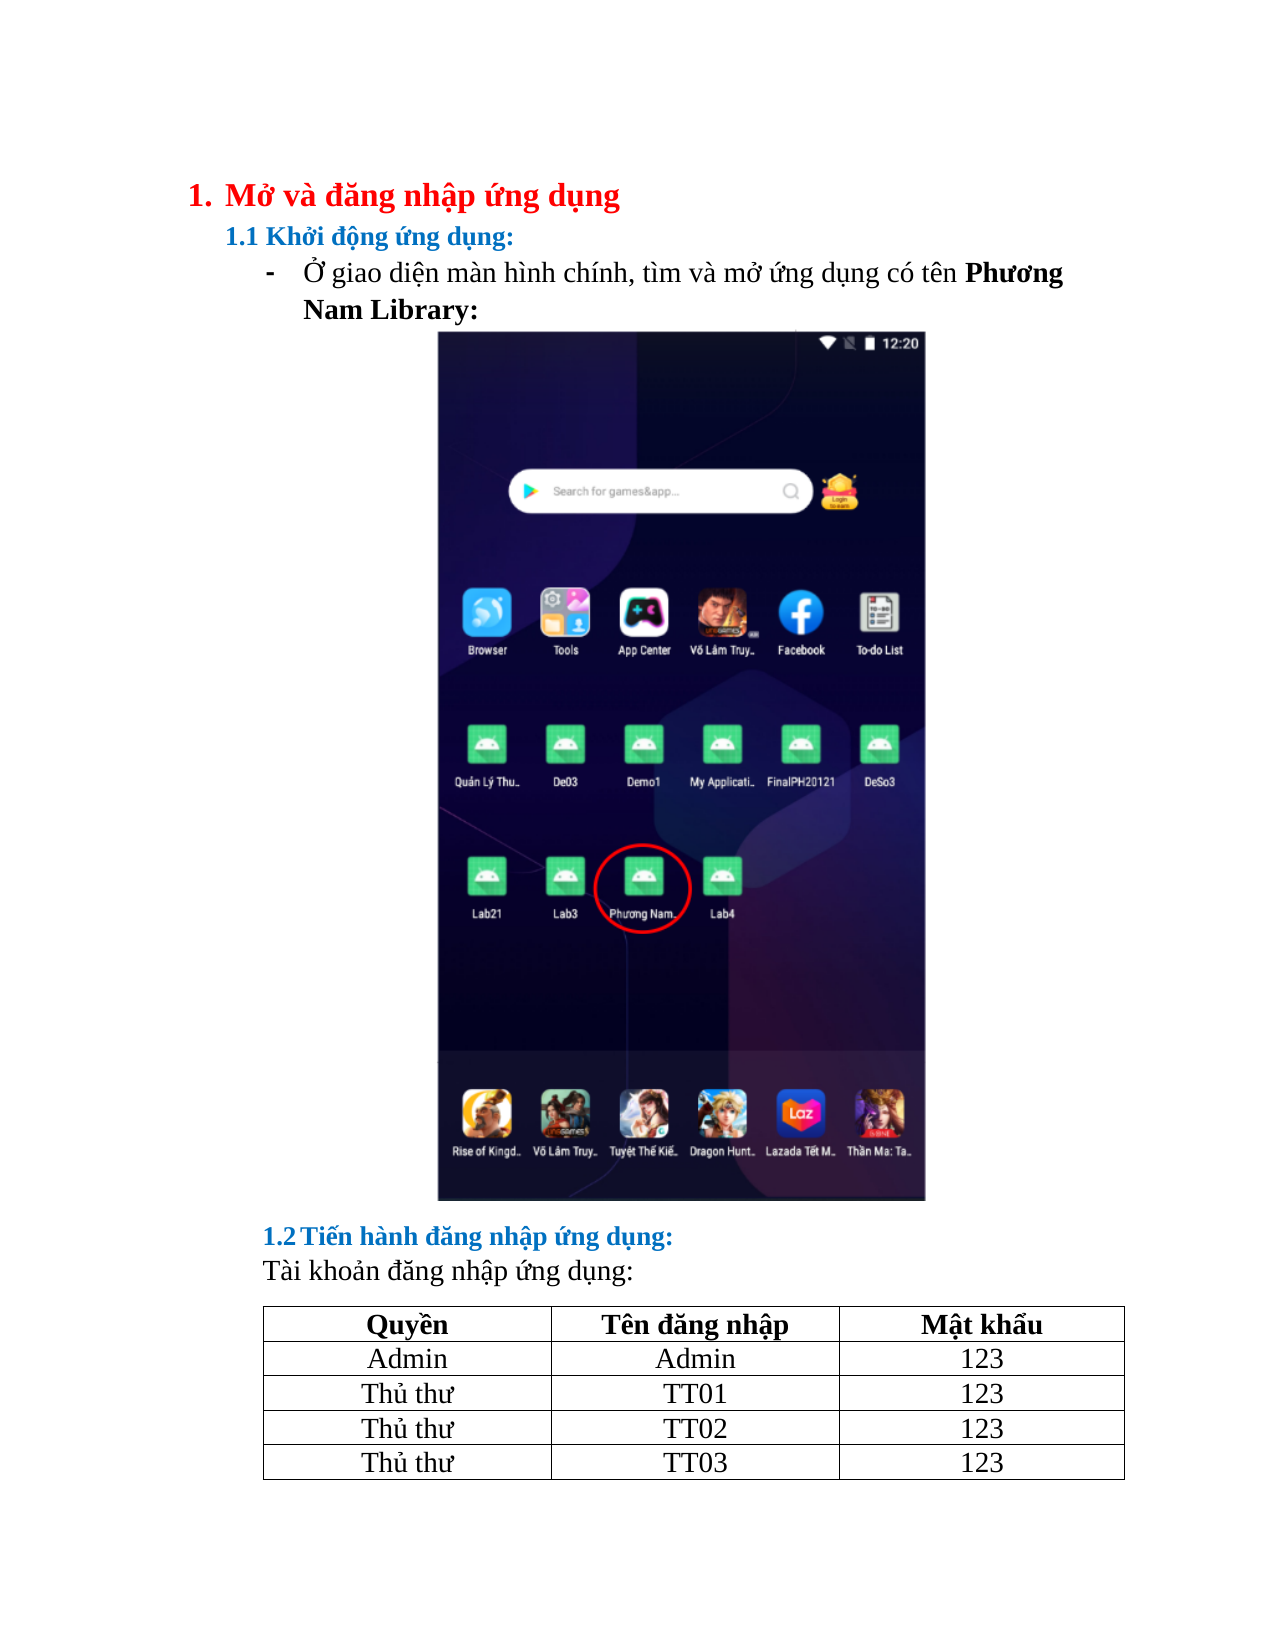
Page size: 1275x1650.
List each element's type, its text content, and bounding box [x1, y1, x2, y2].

table_header Mật khẩu [840, 1307, 1124, 1341]
table_cell TT02 [552, 1411, 839, 1444]
table_cell TT01 [552, 1376, 839, 1410]
table_cell Thủ thư [264, 1376, 551, 1410]
table_header Tên đăng nhập [552, 1307, 839, 1341]
subtitle Tiến hành đăng nhập ứng dụng: [262, 1220, 1125, 1251]
table_cell Thủ thư [264, 1411, 551, 1444]
picture [436, 328, 927, 1201]
subtitle Khởi động ứng dụng: [225, 221, 1125, 252]
table_header Quyền [264, 1307, 551, 1341]
table_cell Admin [264, 1342, 551, 1375]
table_cell 123 [840, 1342, 1124, 1375]
list Ở giao diện màn hình chính, tìm và mở ứng dụng có tên Phương Nam Library: [266, 254, 1125, 326]
subtitle Mở và đăng nhập ứng dụng [187, 175, 1125, 213]
table_cell TT03 [552, 1445, 839, 1479]
table_cell 123 [840, 1376, 1124, 1410]
table_cell 123 [840, 1411, 1124, 1444]
table_cell Thủ thư [264, 1445, 551, 1479]
table_cell 123 [840, 1445, 1124, 1479]
text Tài khoản đăng nhập ứng dụng: [262, 1253, 1125, 1287]
table_cell Admin [552, 1342, 839, 1375]
